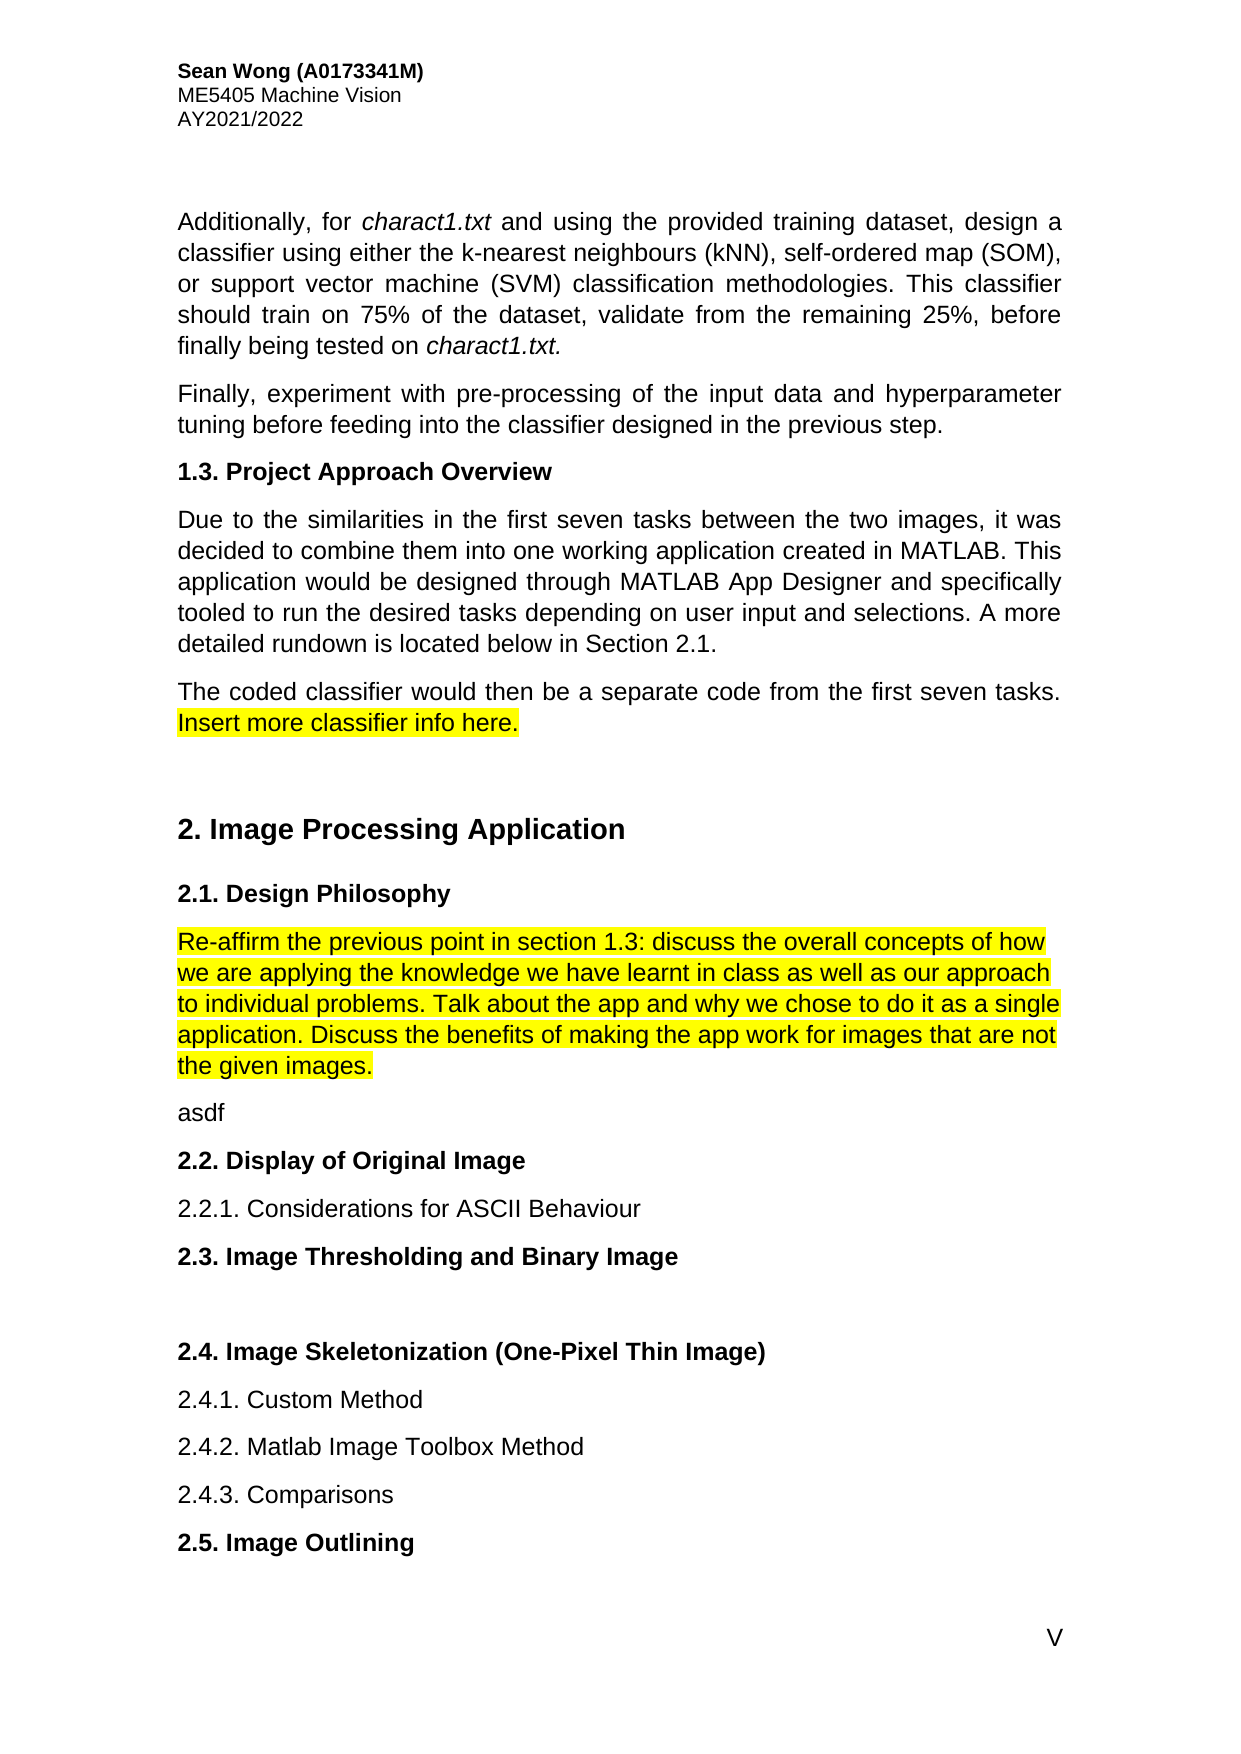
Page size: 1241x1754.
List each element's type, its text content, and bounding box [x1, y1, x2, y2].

subtitle 2. Image Processing Application [177, 812, 1063, 845]
text Finally, experiment with pre-processing of the input data and hyperparameter tuning before feeding into the classifier designed in the previous step. [177, 379, 1063, 438]
text 1.3. Project Approach Overview [177, 457, 1063, 486]
text 2.5. Image Outlining [177, 1528, 1063, 1557]
text 2.2.1. Considerations for ASCII Behaviour [177, 1194, 1063, 1223]
text Re-affirm the previous point in section 1.3: discuss the overall concepts of how we are applying the knowledge we have learnt in class as well as our approach to individual problems. Talk about the app and why we chose to do it as a single application. Discuss the benefits of making the app work for images that are not the given images. [177, 927, 1063, 1079]
text 2.4.3. Comparisons [177, 1480, 1063, 1509]
text 2.3. Image Thresholding and Binary Image [177, 1242, 1063, 1270]
text The coded classifier would then be a separate code from the first seven tasks. Insert more classifier info here. [177, 677, 1063, 737]
text 2.4. Image Skeletonization (One-Pixel Thin Image) [177, 1337, 1063, 1366]
text 2.4.2. Matlab Image Toolbox Method [177, 1432, 1063, 1461]
text 2.4.1. Custom Method [177, 1385, 1063, 1413]
text asdf [177, 1098, 1063, 1127]
text Additionally, for charact1.txt and using the provided training dataset, design a classifier using either the k-nearest neighbours (kNN), self-ordered map (SOM), or support vector machine (SVM) classification methodologies. This classifier should train on 75% of the dataset, validate from the remaining 25%, before finally being tested on charact1.txt. [177, 207, 1063, 360]
text Due to the similarities in the first seven tasks between the two images, it was decided to combine them into one working application created in MATLAB. This application would be designed through MATLAB App Designer and specifically tooled to run the desired tasks depending on user input and selections. A more detailed rundown is located below in Section 2.1. [177, 505, 1063, 658]
text 2.1. Design Philosophy [177, 879, 1063, 908]
text 2.2. Display of Original Image [177, 1146, 1063, 1175]
